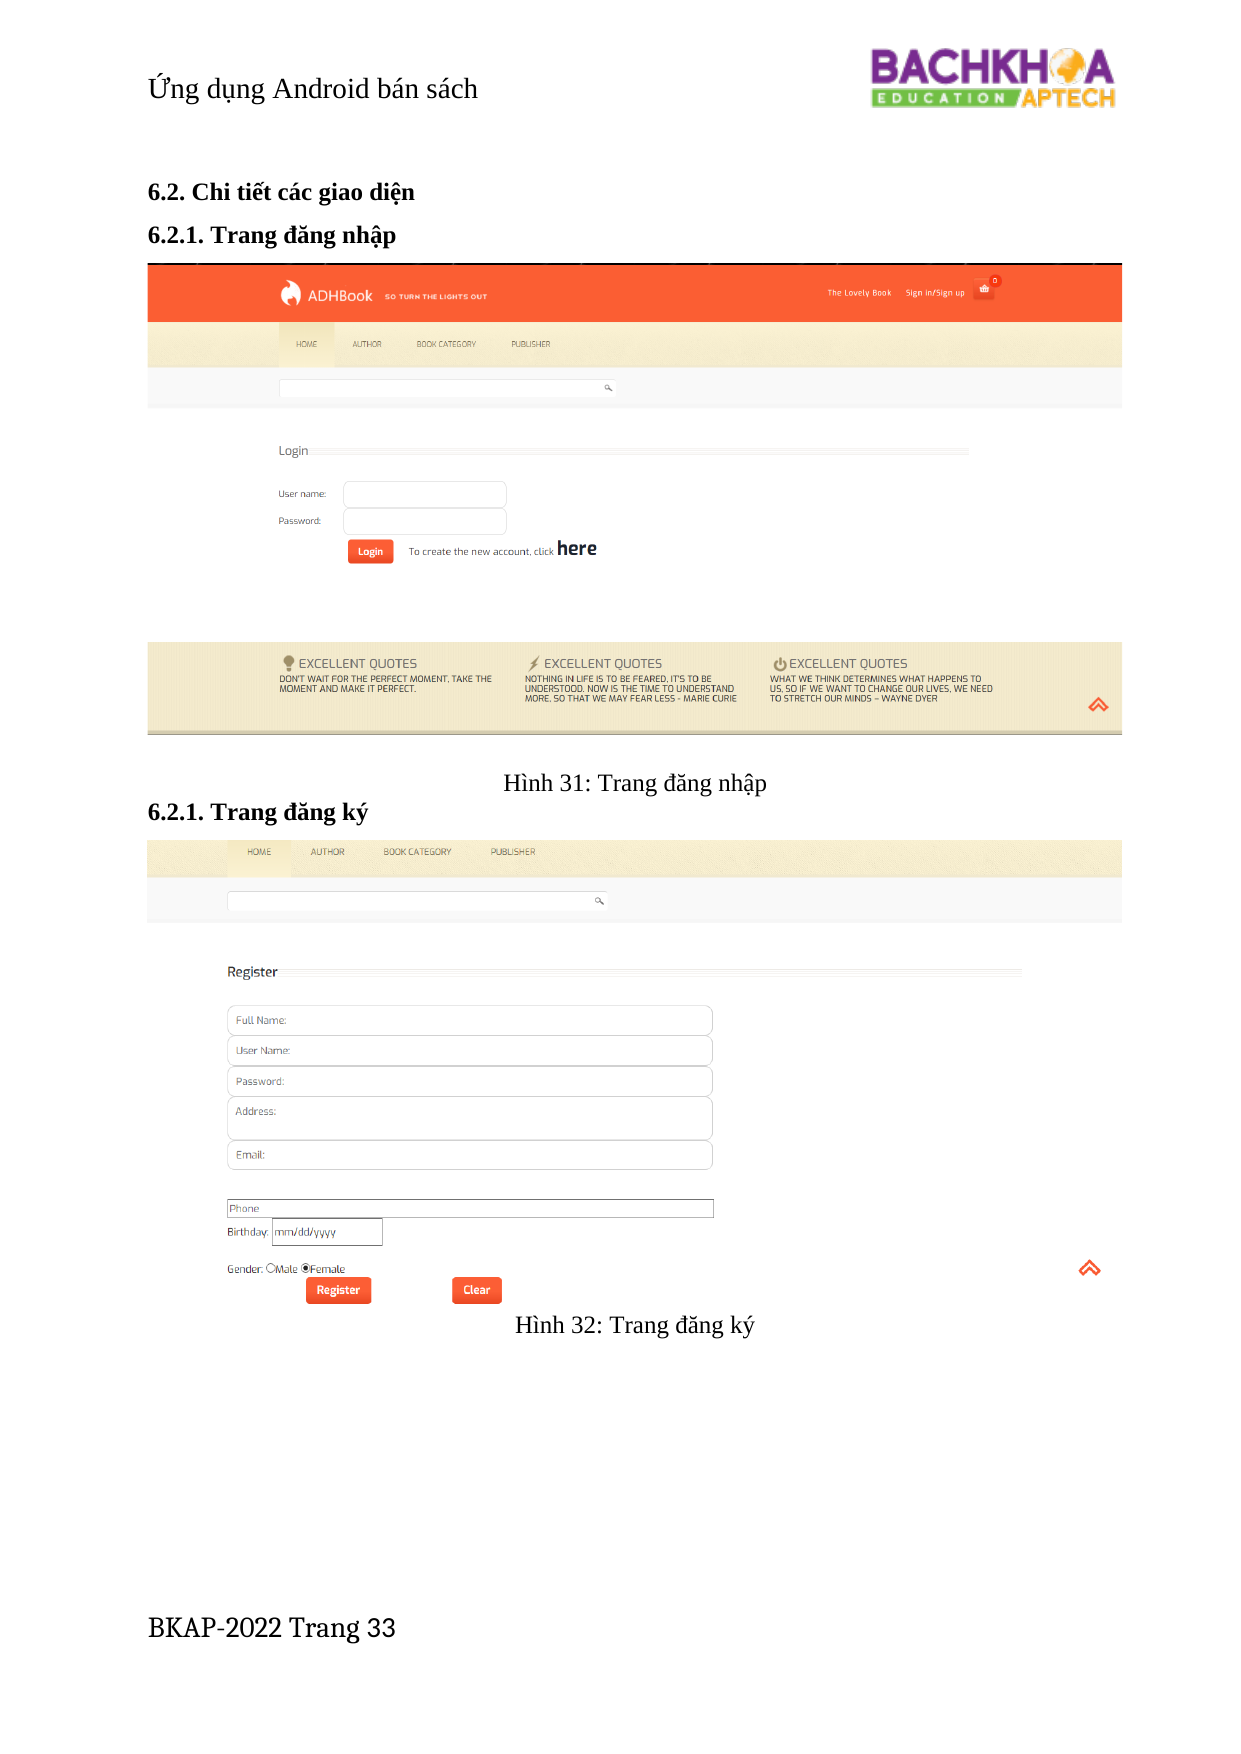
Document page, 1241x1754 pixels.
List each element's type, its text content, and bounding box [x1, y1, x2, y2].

picture [147, 263, 1123, 735]
subtitle 6.2.1. Trang đăng ký [148, 797, 1122, 826]
text Hình 32: Trang đăng ký [148, 1308, 1122, 1339]
text Hình 31: Trang đăng nhập [148, 766, 1122, 797]
picture [868, 47, 1120, 111]
picture [147, 840, 1122, 1308]
subtitle 6.2.1. Trang đăng nhập [148, 220, 1122, 249]
subtitle 6.2. Chi tiết các giao diện [148, 177, 1122, 206]
